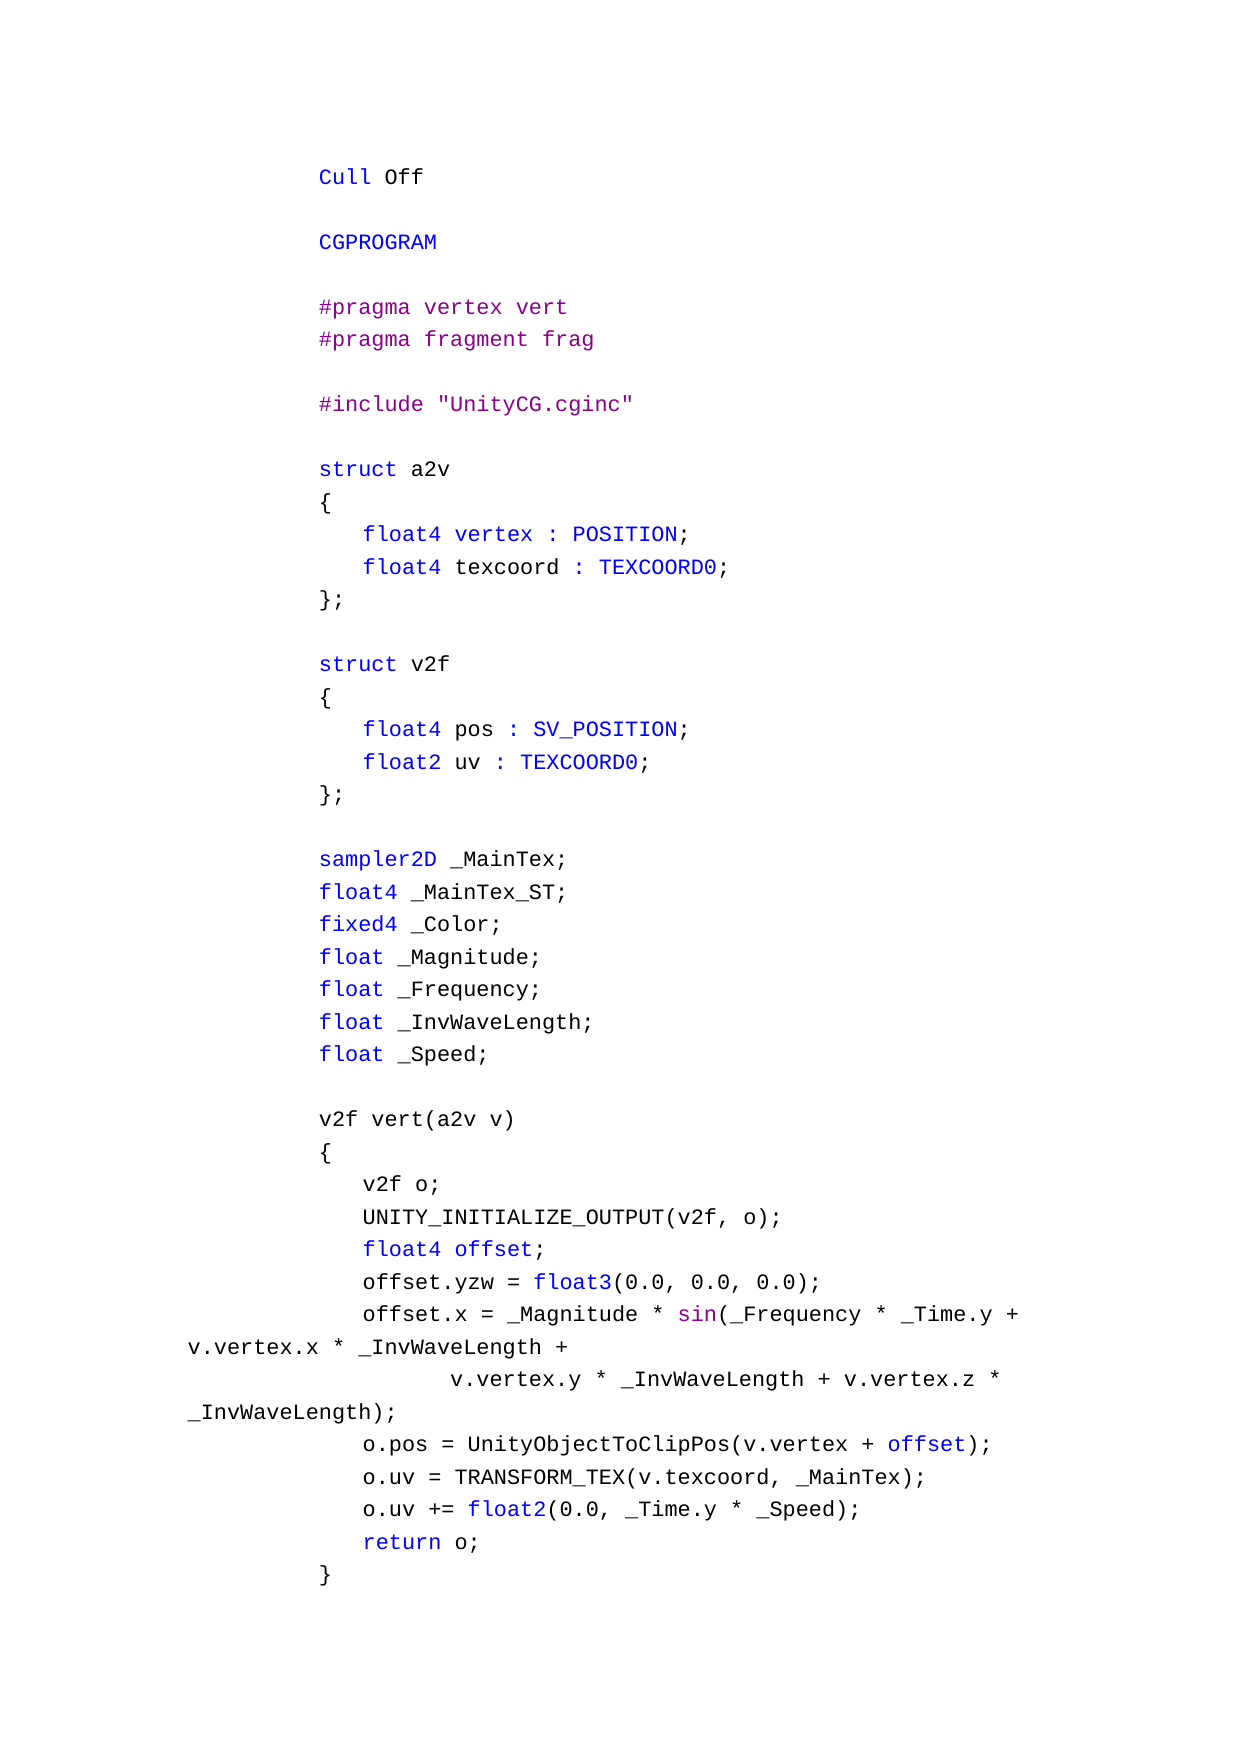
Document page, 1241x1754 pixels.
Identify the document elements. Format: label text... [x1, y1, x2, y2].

text sampler2D _MainTex; [187, 844, 1053, 877]
text float _Magnitude; [187, 942, 1053, 974]
text struct a2v [187, 454, 1053, 487]
text float _InvWaveLength; [187, 1007, 1053, 1039]
text #pragma fragment frag [187, 324, 1053, 357]
text fixed4 _Color; [187, 909, 1053, 942]
text offset.x = _Magnitude * sin(_Frequency * _Time.y + v.vertex.x * _InvWaveLength + [187, 1299, 1053, 1364]
text float4 texcoord : TEXCOORD0; [187, 552, 1053, 584]
text float _Frequency; [187, 974, 1053, 1007]
text } [187, 1559, 1053, 1592]
text }; [187, 779, 1053, 812]
text o.uv = TRANSFORM_TEX(v.texcoord, _MainTex); [187, 1462, 1053, 1494]
text { [187, 487, 1053, 519]
text offset.yzw = float3(0.0, 0.0, 0.0); [187, 1267, 1053, 1299]
text o.uv += float2(0.0, _Time.y * _Speed); [187, 1494, 1053, 1527]
text CGPROGRAM [187, 227, 1053, 259]
text float4 pos : SV_POSITION; [187, 714, 1053, 747]
text struct v2f [187, 649, 1053, 682]
text #pragma vertex vert [187, 292, 1053, 324]
text #include "UnityCG.cginc" [187, 389, 1053, 422]
text float4 offset; [187, 1234, 1053, 1267]
text float _Speed; [187, 1039, 1053, 1072]
text float4 vertex : POSITION; [187, 519, 1053, 552]
text float2 uv : TEXCOORD0; [187, 747, 1053, 779]
text v.vertex.y * _InvWaveLength + v.vertex.z * _InvWaveLength); [187, 1364, 1053, 1429]
text Cull Off [187, 162, 1053, 194]
text { [187, 1137, 1053, 1169]
text o.pos = UnityObjectToClipPos(v.vertex + offset); [187, 1429, 1053, 1462]
text float4 _MainTex_ST; [187, 877, 1053, 909]
text }; [187, 584, 1053, 617]
text v2f o; [187, 1169, 1053, 1202]
text v2f vert(a2v v) [187, 1104, 1053, 1137]
text UNITY_INITIALIZE_OUTPUT(v2f, o); [187, 1202, 1053, 1234]
text return o; [187, 1527, 1053, 1559]
text { [187, 682, 1053, 714]
